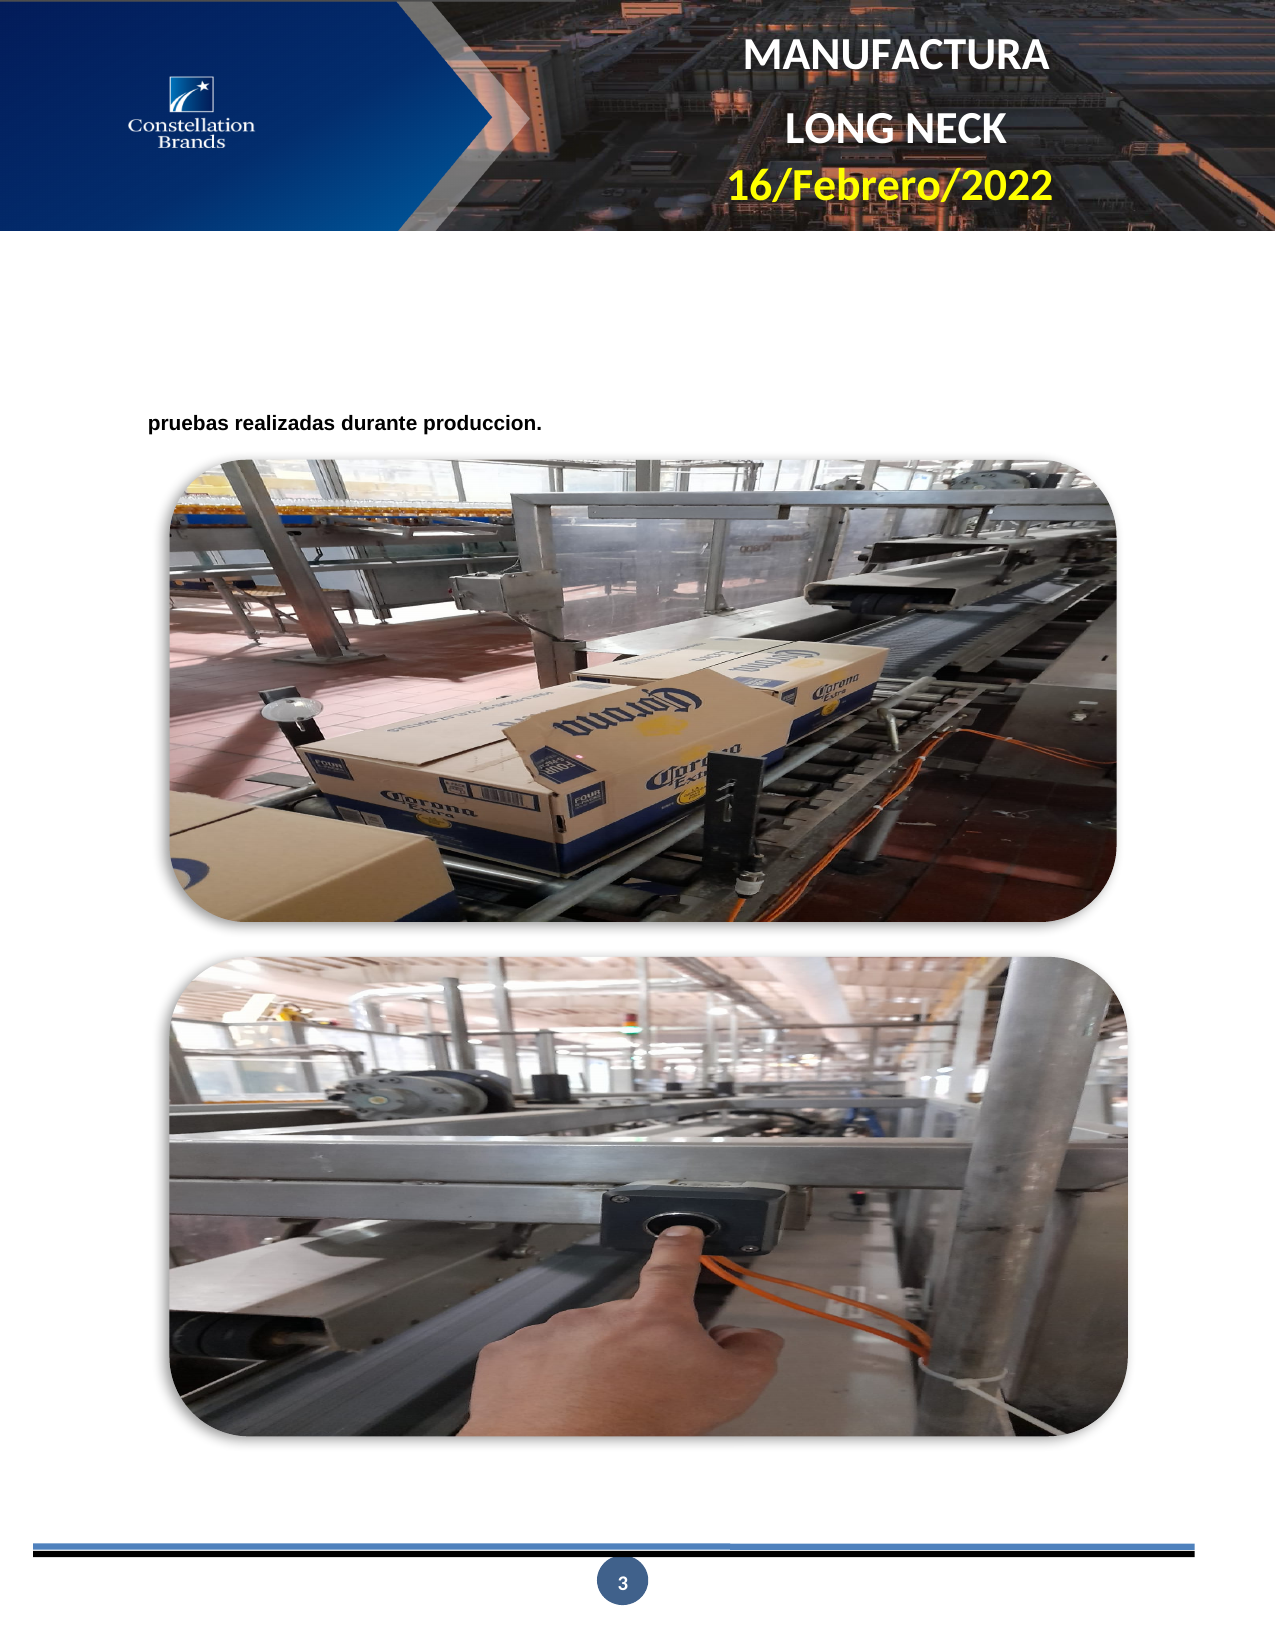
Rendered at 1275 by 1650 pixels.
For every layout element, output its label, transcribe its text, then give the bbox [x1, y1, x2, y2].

picture [169, 956, 1128, 1437]
picture [0, 0, 576, 231]
text pruebas realizadas durante produccion. [148, 411, 1098, 435]
picture [169, 459, 1117, 922]
